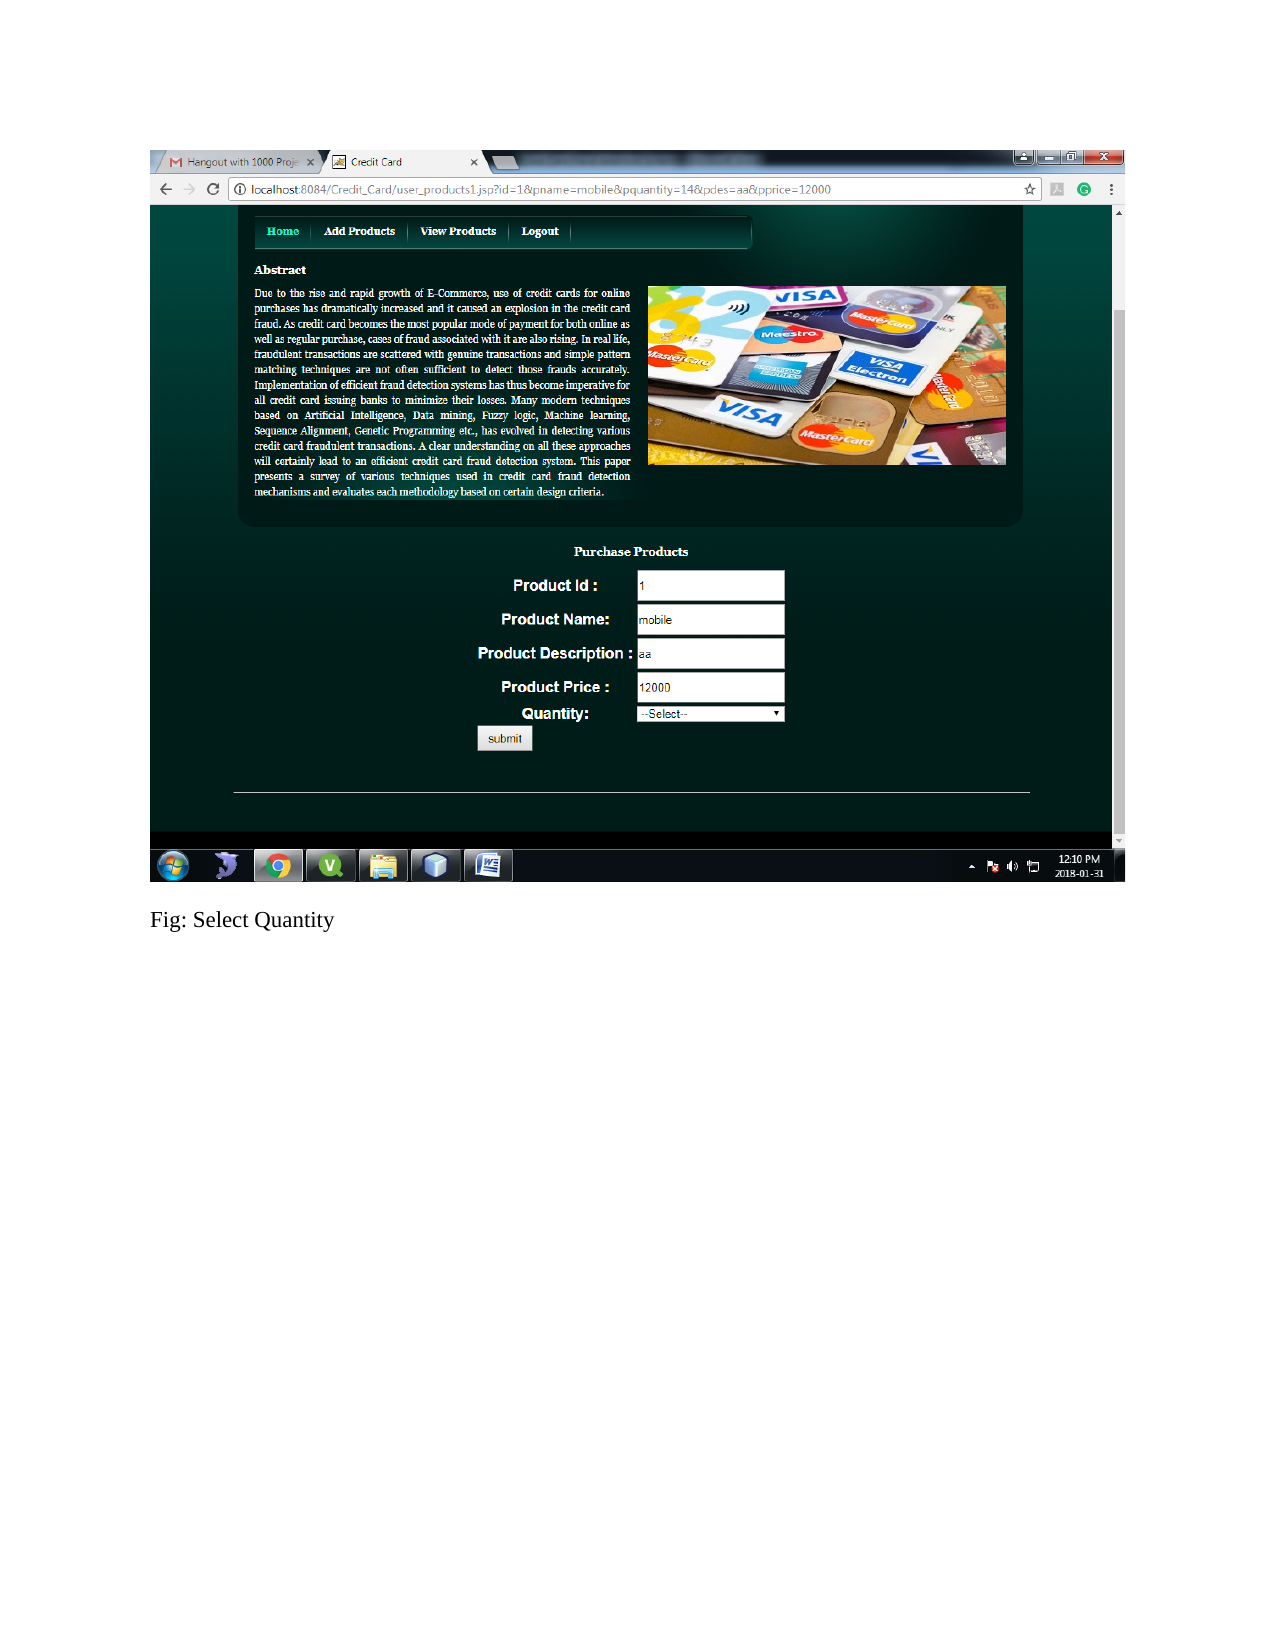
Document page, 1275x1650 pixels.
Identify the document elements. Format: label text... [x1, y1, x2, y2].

text Fig: Select Quantity [150, 906, 1125, 933]
picture [150, 150, 1125, 882]
